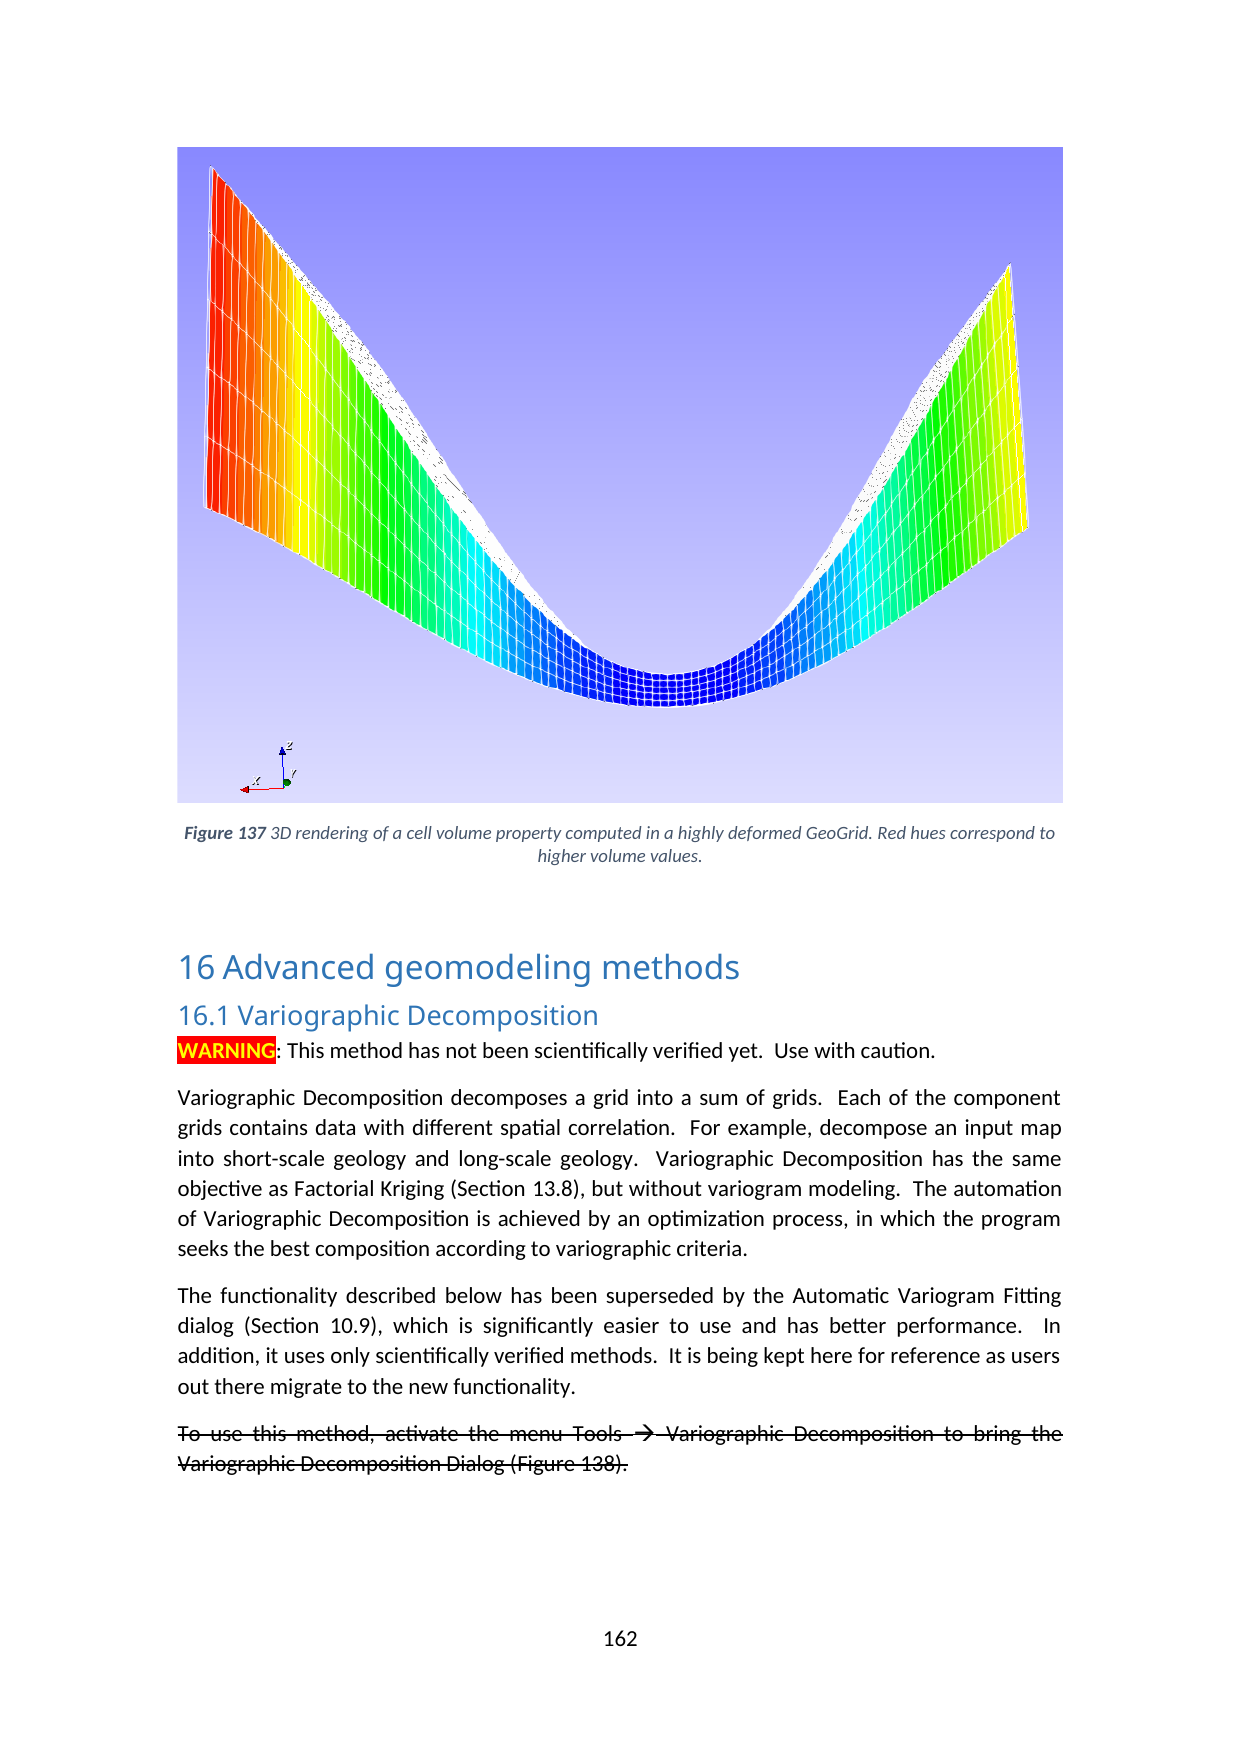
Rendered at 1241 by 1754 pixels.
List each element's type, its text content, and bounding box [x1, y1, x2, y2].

text The functionality described below has been superseded by the Automatic Variogram Fitting dialog (Section 10.9), which is significantly easier to use and has better performance. In addition, it uses only scientifically verified methods. It is being kept here for reference as users out there migrate to the new functionality. [177, 1281, 1063, 1400]
subtitle Advanced geomodeling methods [177, 943, 1063, 989]
text WARNING: This method has not been scientifically verified yet. Use with caution. [276, 1036, 1063, 1064]
subtitle Variographic Decomposition [177, 997, 1063, 1033]
text Figure 137 3D rendering of a cell volume property computed in a highly deformed GeoGrid. Red hues correspond to higher volume values. [177, 822, 1063, 867]
text Variographic Decomposition decomposes a grid into a sum of grids. Each of the component grids contains data with different spatial correlation. For example, decompose an input map into short-scale geology and long-scale geology. Variographic Decomposition has the same objective as Factorial Kriging (Section 13.8), but without variogram modeling. The automation of Variographic Decomposition is achieved by an optimization process, in which the program seeks the best composition according to variographic criteria. [177, 1083, 1063, 1262]
text To use this method, activate the menu Tools Variographic Decomposition to bring the Variographic Decomposition Dialog (Figure 137). [177, 1435, 1063, 1477]
picture [177, 147, 1063, 803]
text To use this method, activate the menu Tools Variographic Decomposition to bring the Variographic Decomposition Dialog (Figure 137). [177, 1419, 1063, 1434]
